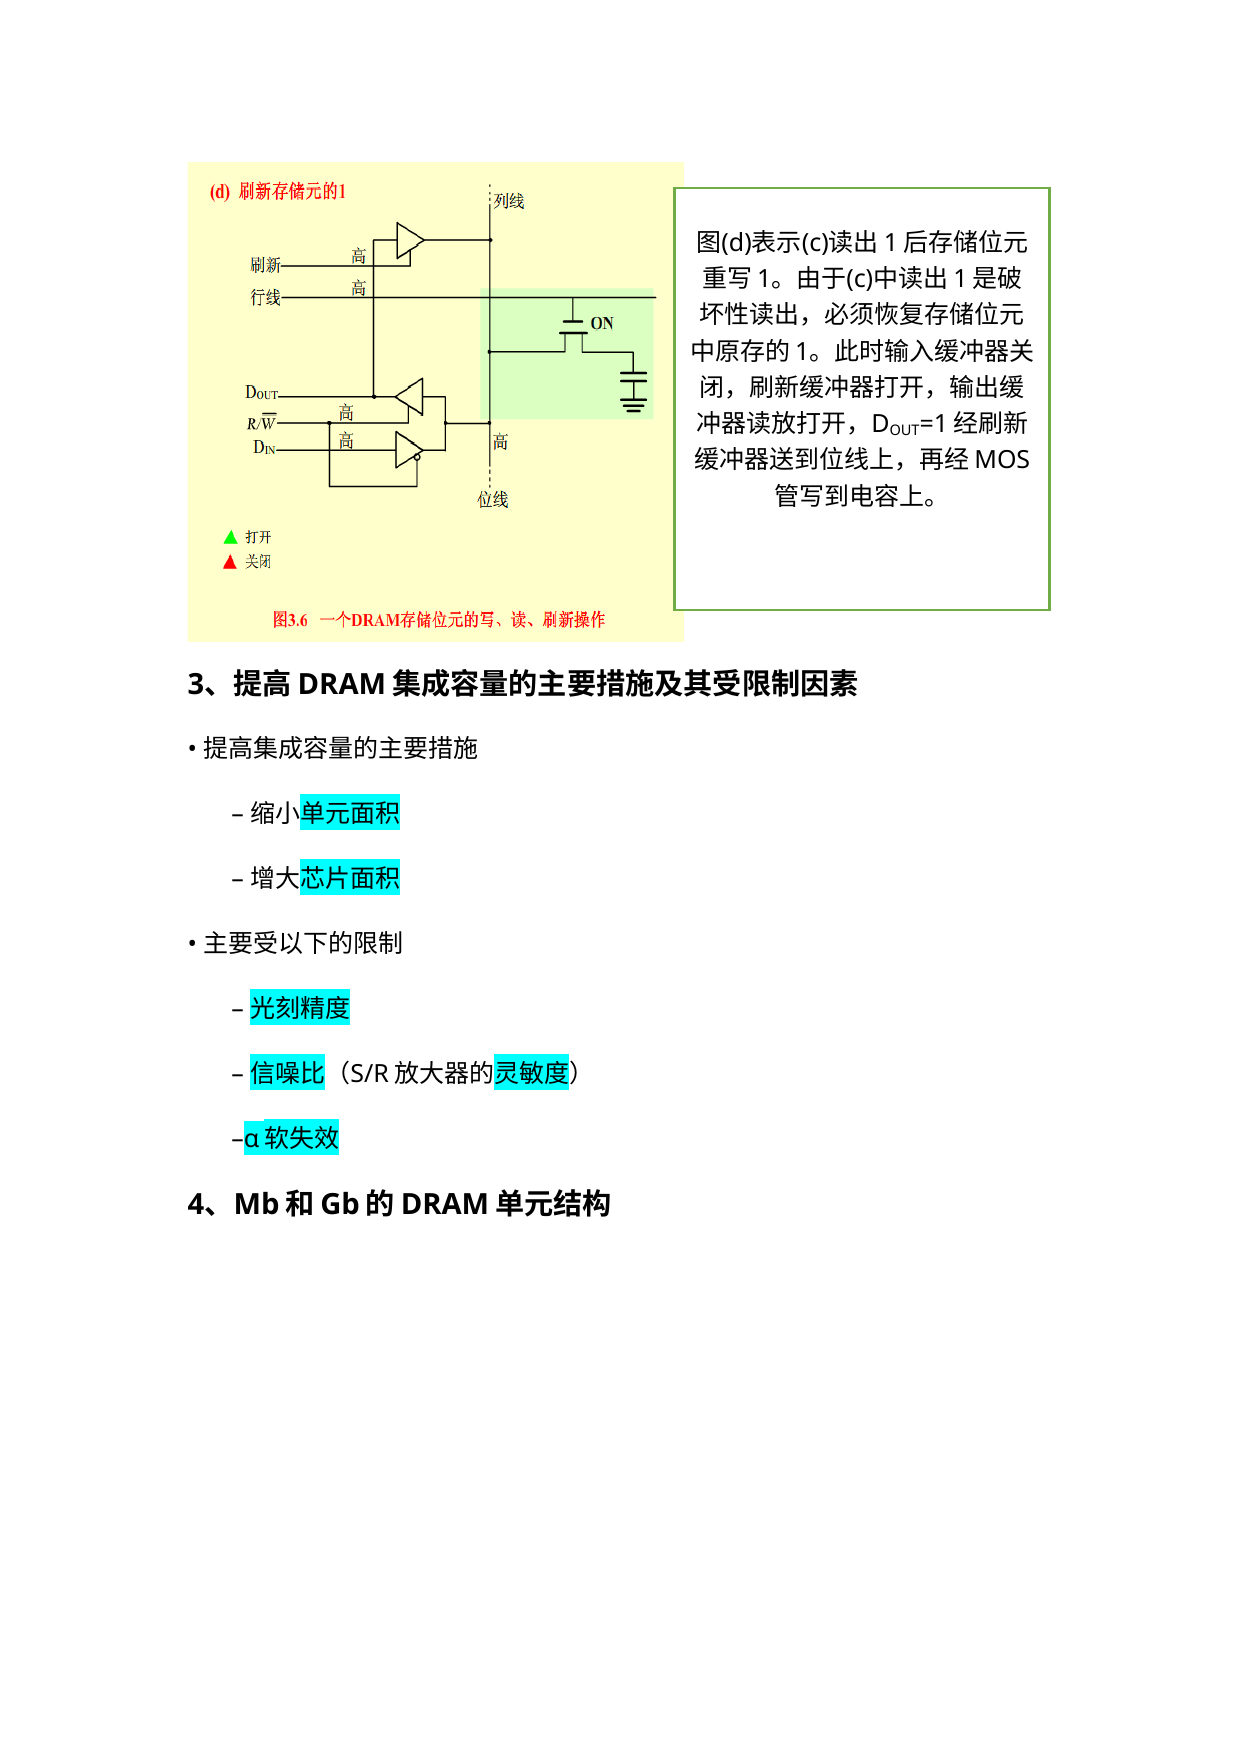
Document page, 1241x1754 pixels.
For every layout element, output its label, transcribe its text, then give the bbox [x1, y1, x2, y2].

text –α软失效 [187, 1104, 1053, 1169]
text • 提高集成容量的主要措施 [187, 714, 1053, 779]
text – 增大芯片面积 [187, 844, 1053, 909]
text – 信噪比（S/R放大器的灵敏度） [187, 1039, 1053, 1104]
text 4、Mb和Gb的DRAM单元结构 [187, 1169, 1053, 1234]
picture [187, 162, 684, 642]
text 3、提高DRAM集成容量的主要措施及其受限制因素 [187, 649, 1053, 714]
text – 缩小单元面积 [187, 779, 1053, 844]
text – 光刻精度 [187, 974, 1053, 1039]
text • 主要受以下的限制 [187, 909, 1053, 974]
